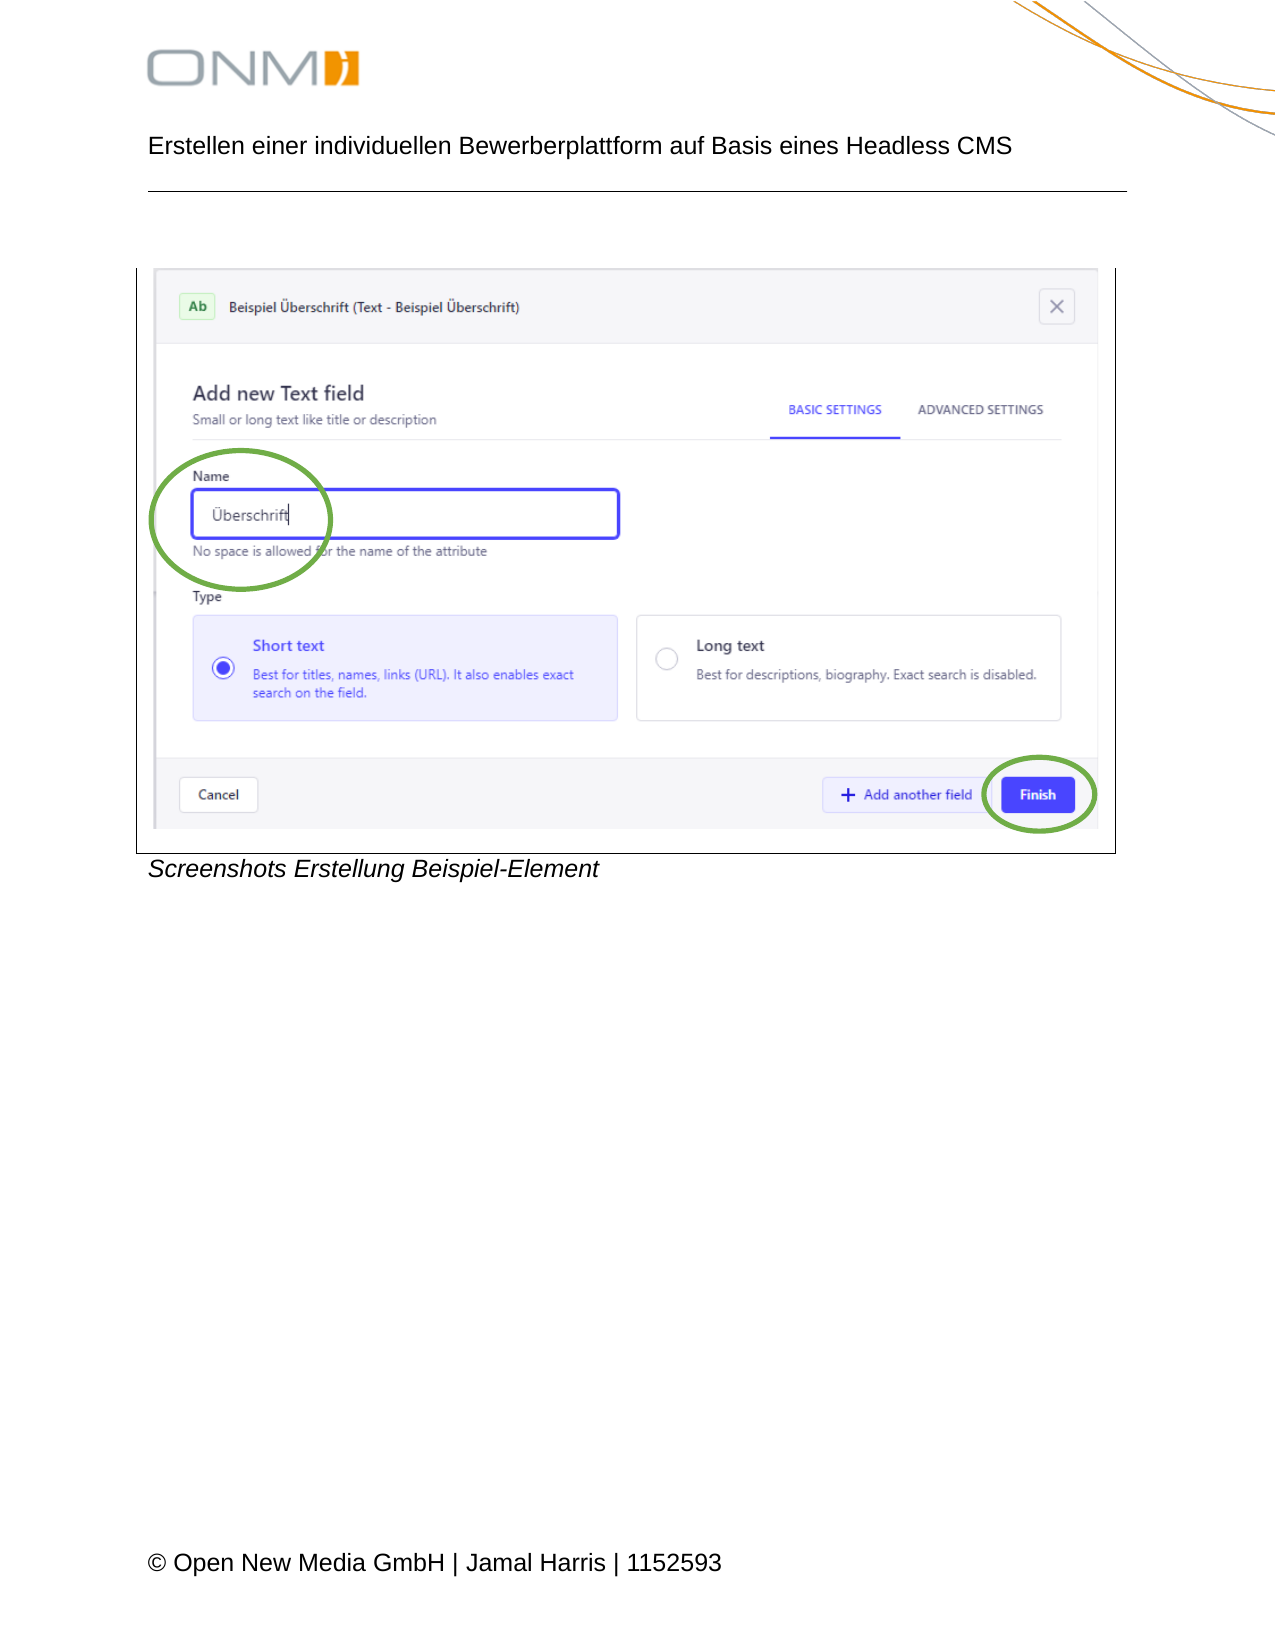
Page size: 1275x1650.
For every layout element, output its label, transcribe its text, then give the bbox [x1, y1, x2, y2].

text Screenshots Erstellung Beispiel-Element [148, 854, 1127, 882]
picture [1000, 1, 1275, 147]
table_header [137, 268, 1115, 853]
picture [154, 454, 327, 586]
picture [153, 268, 1099, 829]
picture [987, 760, 1092, 828]
picture [116, 0, 413, 104]
